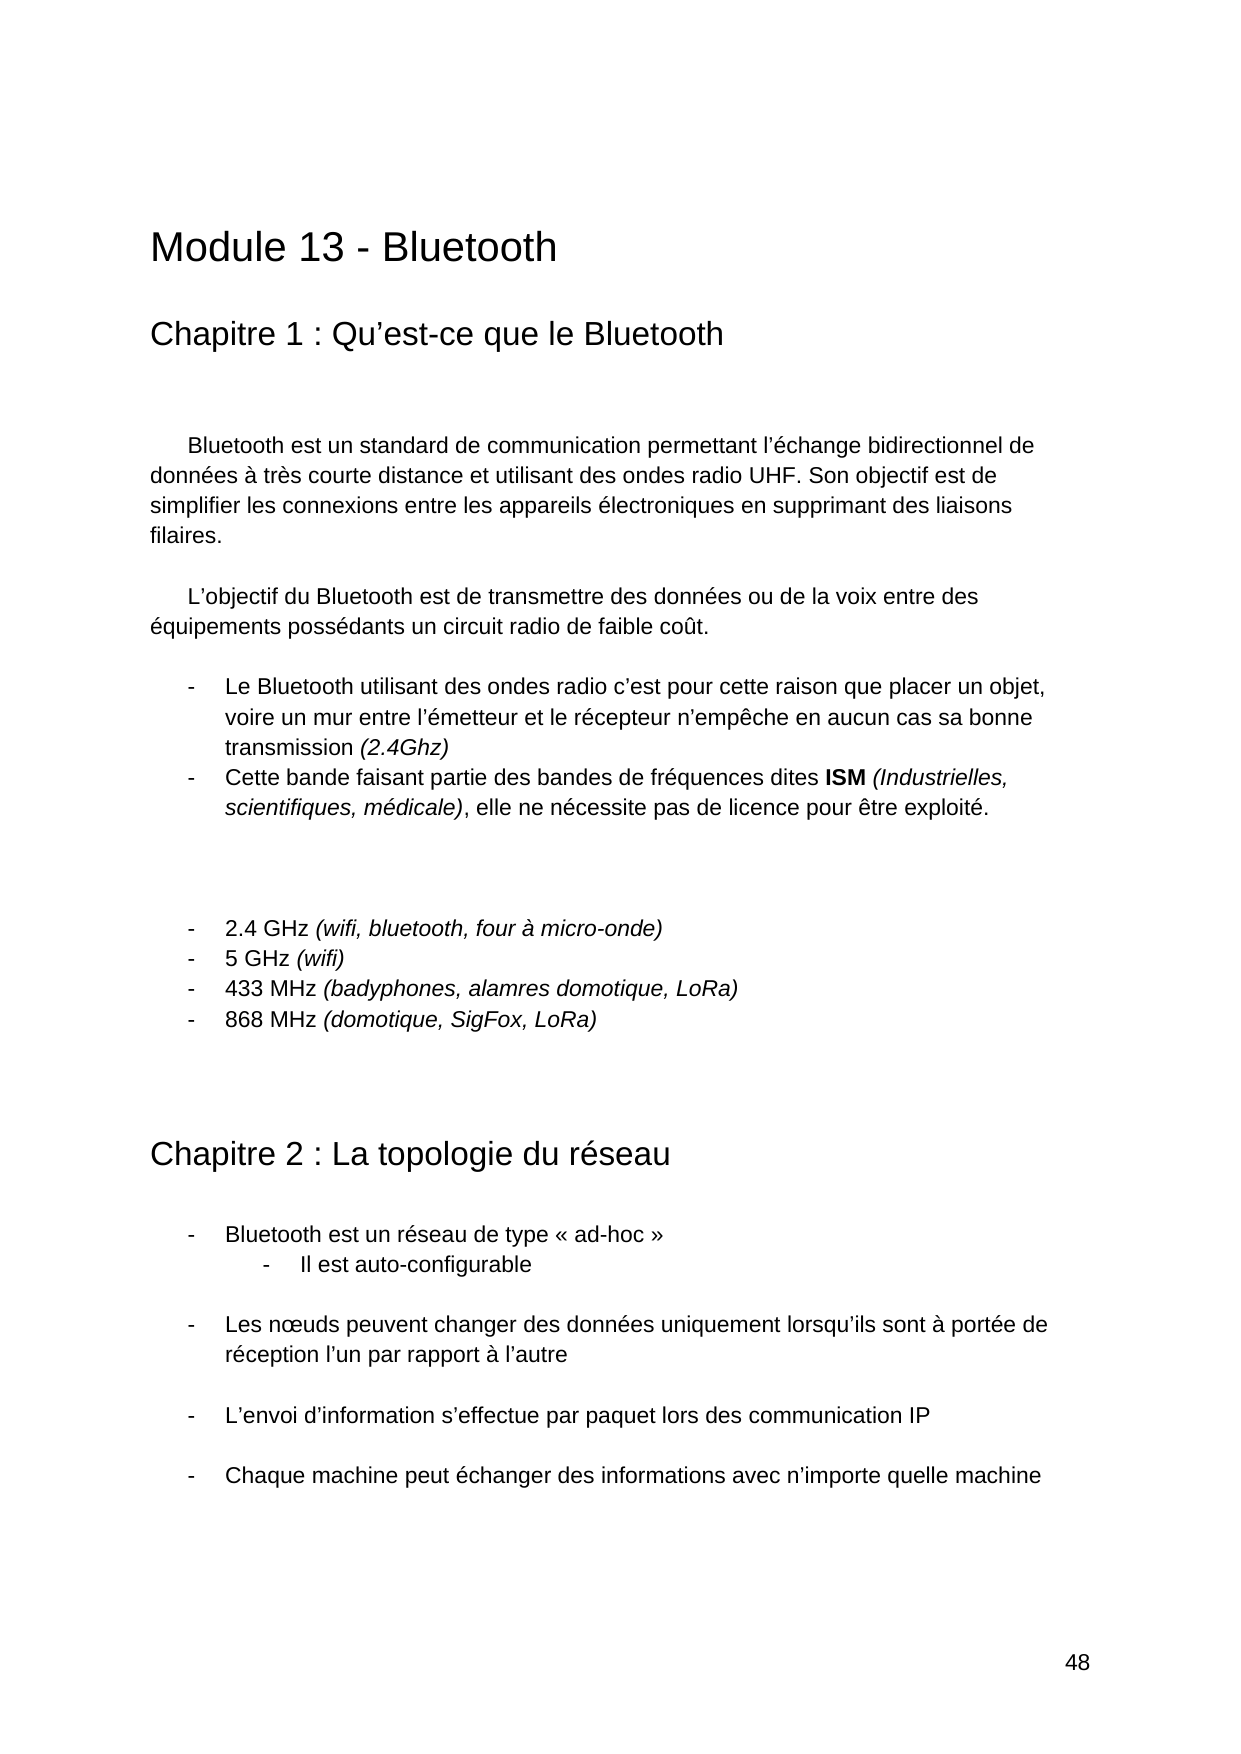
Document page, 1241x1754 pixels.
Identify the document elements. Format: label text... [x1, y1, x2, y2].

subtitle Chapitre 2 : La topologie du réseau [150, 1134, 1090, 1172]
list Il est auto-configurable [262, 1251, 1090, 1277]
list Cette bande faisant partie des bandes de fréquences dites ISM (Industrielles, scientifiques, médicale), elle ne nécessite pas de licence pour être exploité. [187, 764, 1090, 820]
list 433 MHz (badyphones, alamres domotique, LoRa) [187, 975, 1090, 1002]
subtitle Chapitre 1 : Qu’est-ce que le Bluetooth [150, 314, 1090, 353]
subtitle Module 13 - Bluetooth [150, 222, 1090, 270]
list L’envoi d’information s’effectue par paquet lors des communication IP [187, 1402, 1090, 1428]
list 5 GHz (wifi) [187, 945, 1090, 971]
list Bluetooth est un réseau de type « ad-hoc » [187, 1221, 1090, 1247]
text L’objectif du Bluetooth est de transmettre des données ou de la voix entre des équipements possédants un circuit radio de faible coût. [150, 583, 1090, 639]
list Le Bluetooth utilisant des ondes radio c’est pour cette raison que placer un objet, voire un mur entre l’émetteur et le récepteur n’empêche en aucun cas sa bonne transmission (2.4Ghz) [187, 673, 1090, 760]
list Chaque machine peut échanger des informations avec n’importe quelle machine [187, 1462, 1090, 1488]
text Bluetooth est un standard de communication permettant l’échange bidirectionnel de données à très courte distance et utilisant des ondes radio UHF. Son objectif est de simplifier les connexions entre les appareils électroniques en supprimant des liaisons filaires. [150, 432, 1090, 548]
list Les nœuds peuvent changer des données uniquement lorsqu’ils sont à portée de réception l’un par rapport à l’autre [187, 1311, 1090, 1368]
list 2.4 GHz (wifi, bluetooth, four à micro-onde) [187, 915, 1090, 941]
list 868 MHz (domotique, SigFox, LoRa) [187, 1006, 1090, 1032]
